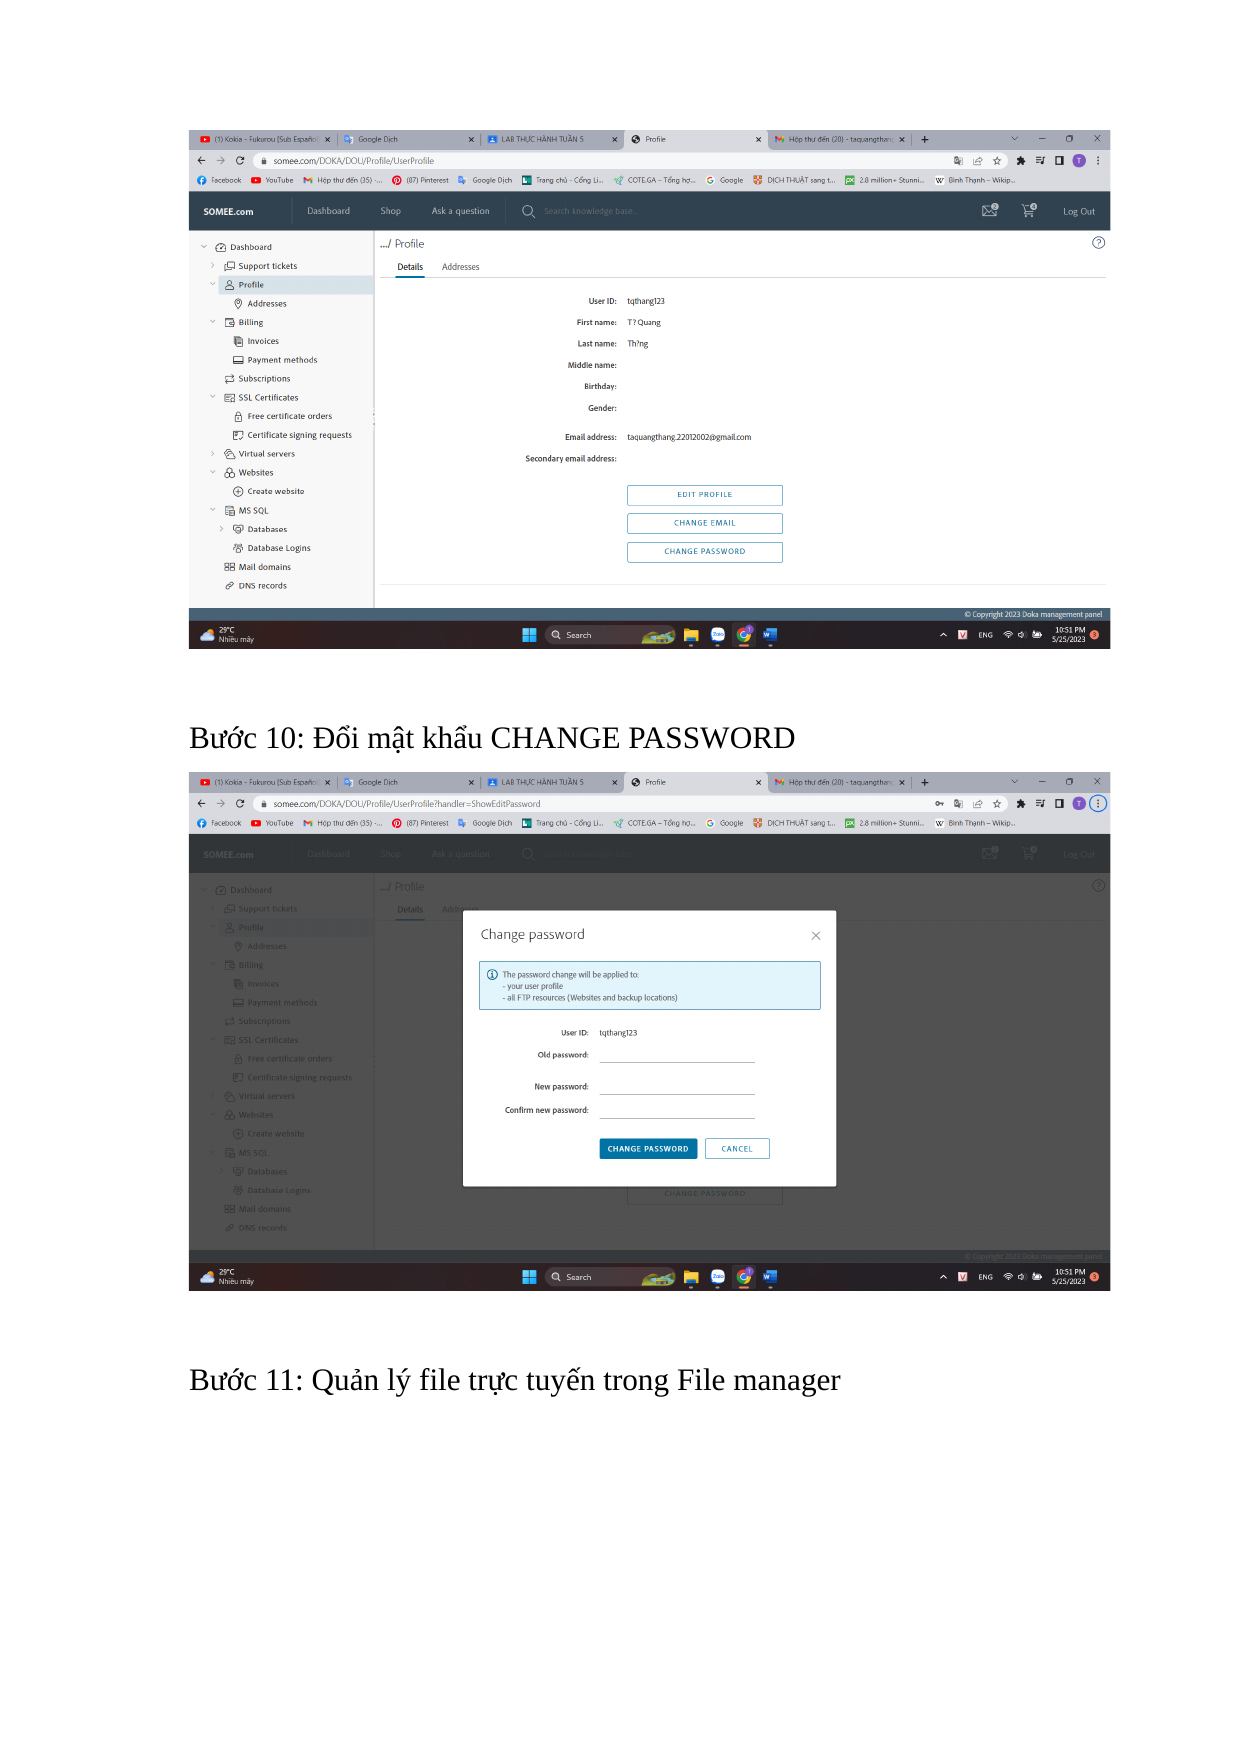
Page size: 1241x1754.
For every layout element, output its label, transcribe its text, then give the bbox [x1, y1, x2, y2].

list Bước 10: Đổi mật khẩu CHANGE PASSWORD [189, 719, 1110, 755]
picture [188, 130, 1111, 649]
list Bước 11: Quản lý file trực tuyến trong File manager [189, 1362, 1110, 1398]
picture [188, 772, 1111, 1291]
